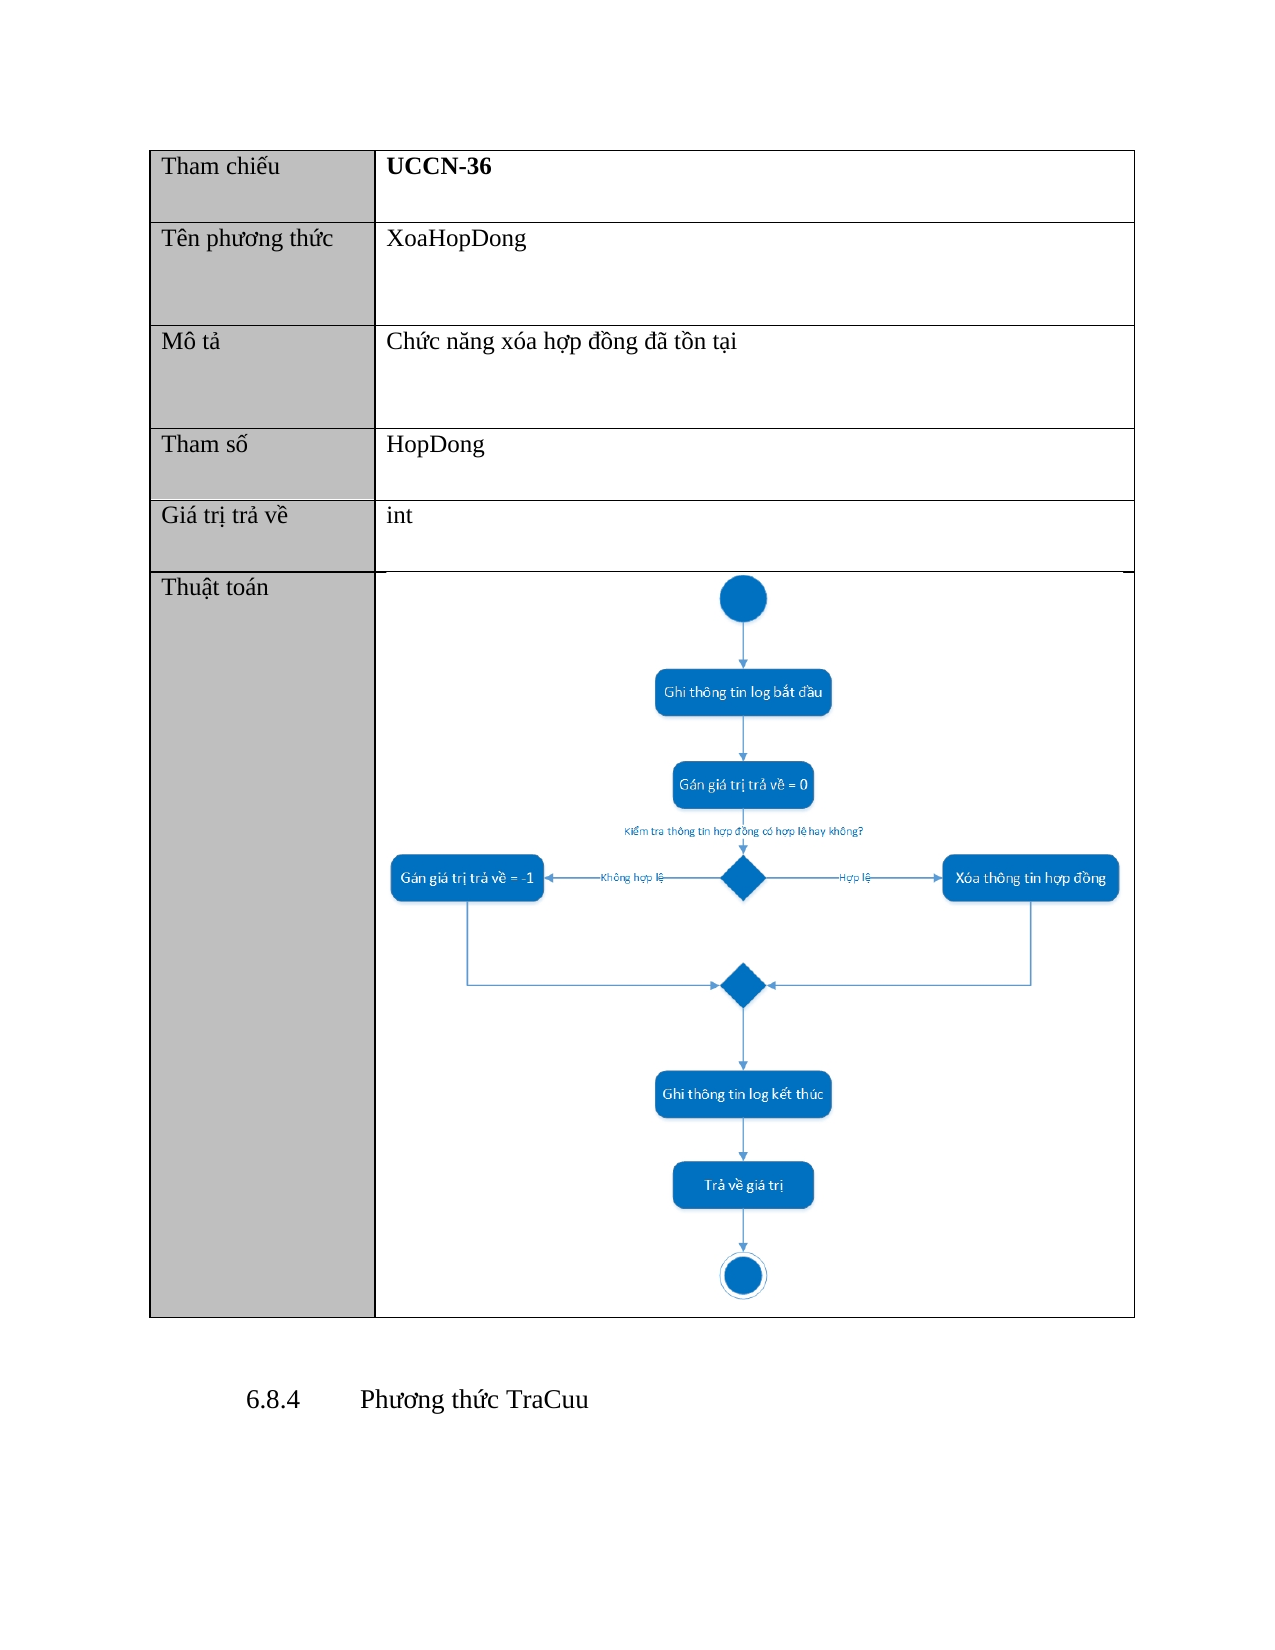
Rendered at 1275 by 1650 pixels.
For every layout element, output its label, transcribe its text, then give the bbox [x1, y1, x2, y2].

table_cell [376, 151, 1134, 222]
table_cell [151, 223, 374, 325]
list Phương thức TraCuu [300, 1383, 1125, 1414]
table_cell Tham chiếu [151, 151, 374, 222]
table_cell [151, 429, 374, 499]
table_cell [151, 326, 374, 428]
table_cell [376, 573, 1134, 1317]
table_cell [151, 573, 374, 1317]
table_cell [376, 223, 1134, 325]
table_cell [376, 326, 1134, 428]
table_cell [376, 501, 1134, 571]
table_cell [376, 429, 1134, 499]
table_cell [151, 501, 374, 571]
picture [386, 572, 1124, 1300]
